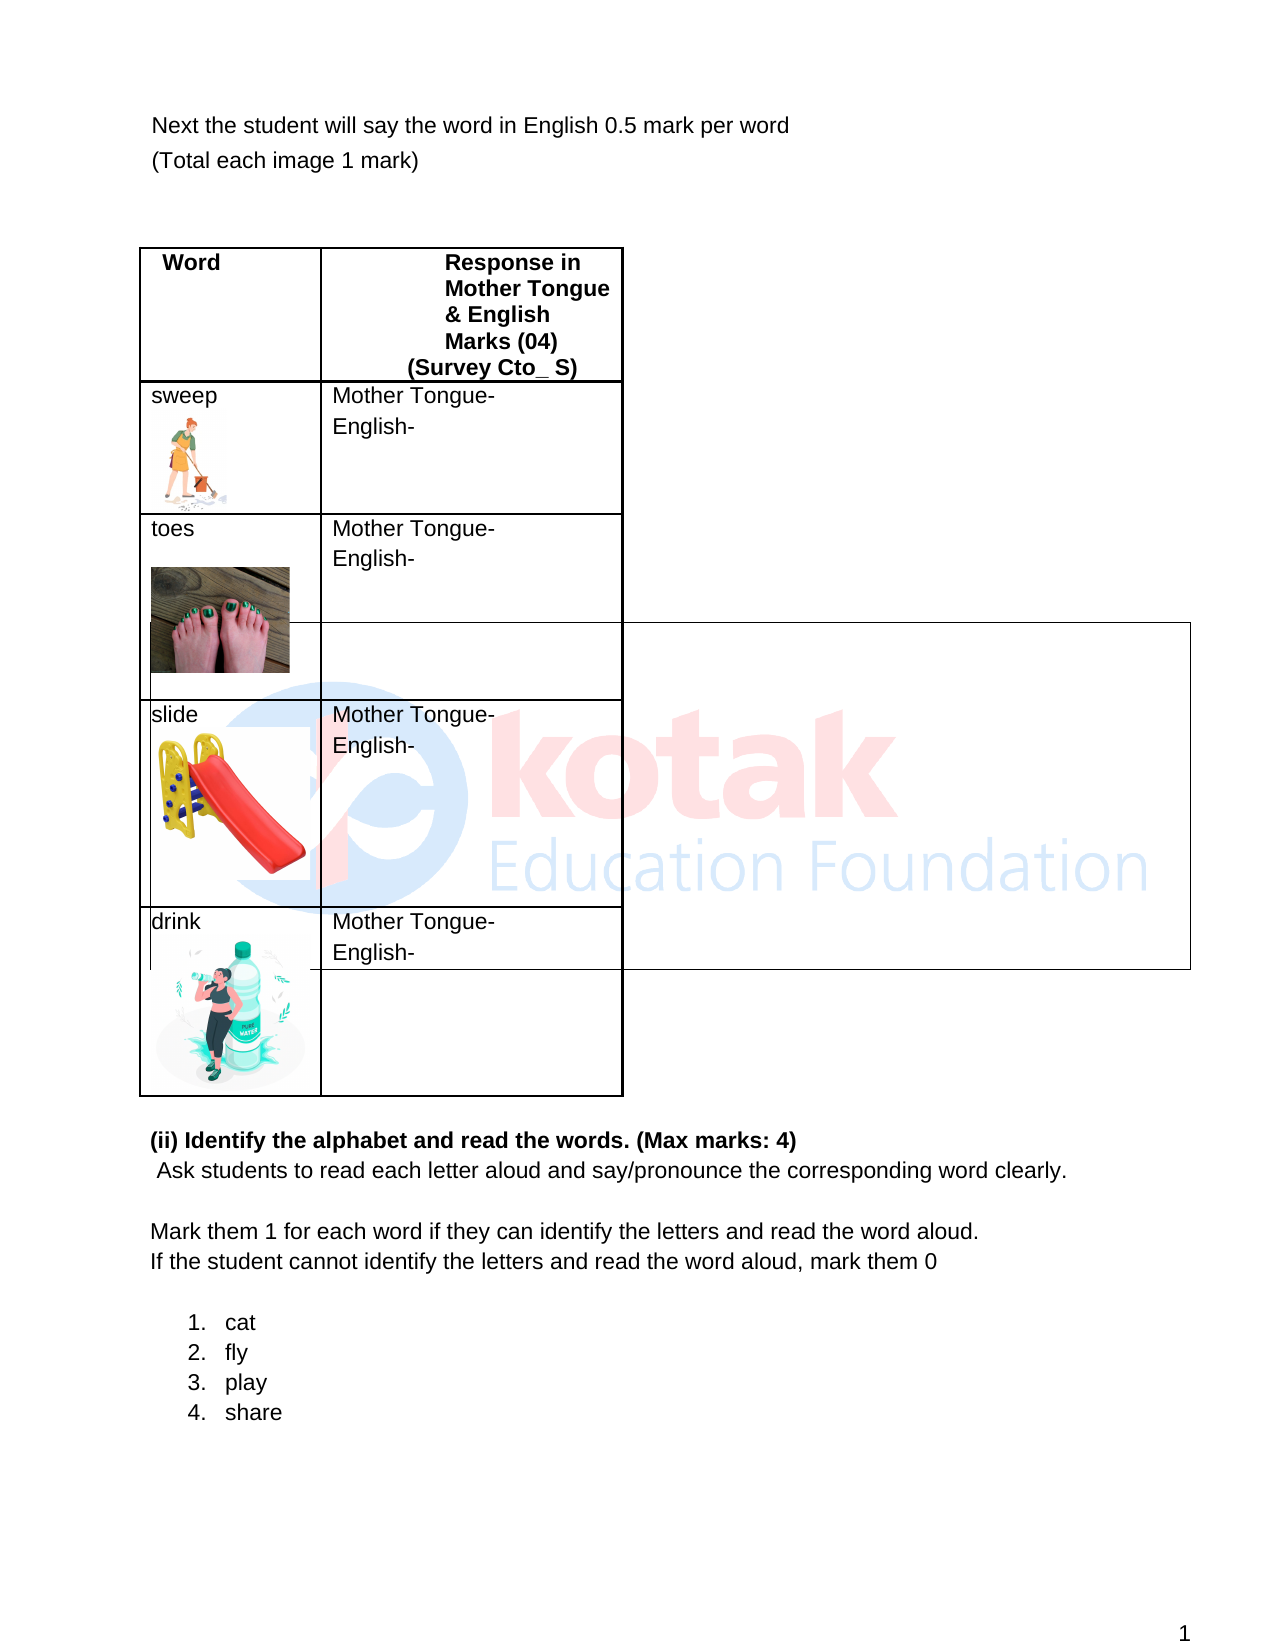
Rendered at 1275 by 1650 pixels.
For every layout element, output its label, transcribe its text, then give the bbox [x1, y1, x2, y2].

table_cell Mother Tongue- English- [322, 701, 621, 906]
table_cell Mother Tongue- English- [322, 383, 621, 513]
text (ii) Identify the alphabet and read the words. (Max marks: 4) [150, 1127, 1191, 1154]
text Next the student will say the word in English 0.5 mark per word [151, 112, 1086, 139]
table_cell drink [141, 908, 320, 1095]
list cat [187, 1308, 1191, 1335]
table_cell Mother Tongue- English- [322, 908, 621, 1095]
table_cell sweep [141, 383, 320, 513]
table_header Word [141, 249, 320, 380]
text (Total each image 1 mark) [151, 147, 1086, 174]
list fly [187, 1339, 1191, 1365]
table_cell Mother Tongue- English- [322, 515, 621, 699]
text Mark them 1 for each word if they can identify the letters and read the word aloud. [150, 1218, 1191, 1244]
text Ask students to read each letter aloud and say/pronounce the corresponding word clearly. [150, 1157, 1191, 1184]
list share [187, 1399, 1191, 1426]
picture [151, 727, 311, 880]
text If the student cannot identify the letters and read the word aloud, mark them 0 [150, 1248, 1191, 1274]
picture [151, 567, 290, 673]
table_header Response in Mother Tongue & English Marks (04) (Survey Cto_ S) [322, 249, 621, 380]
picture [151, 934, 311, 1095]
list play [187, 1369, 1191, 1395]
table_cell toes [141, 515, 320, 699]
table_cell slide [141, 701, 320, 906]
picture [151, 408, 227, 513]
